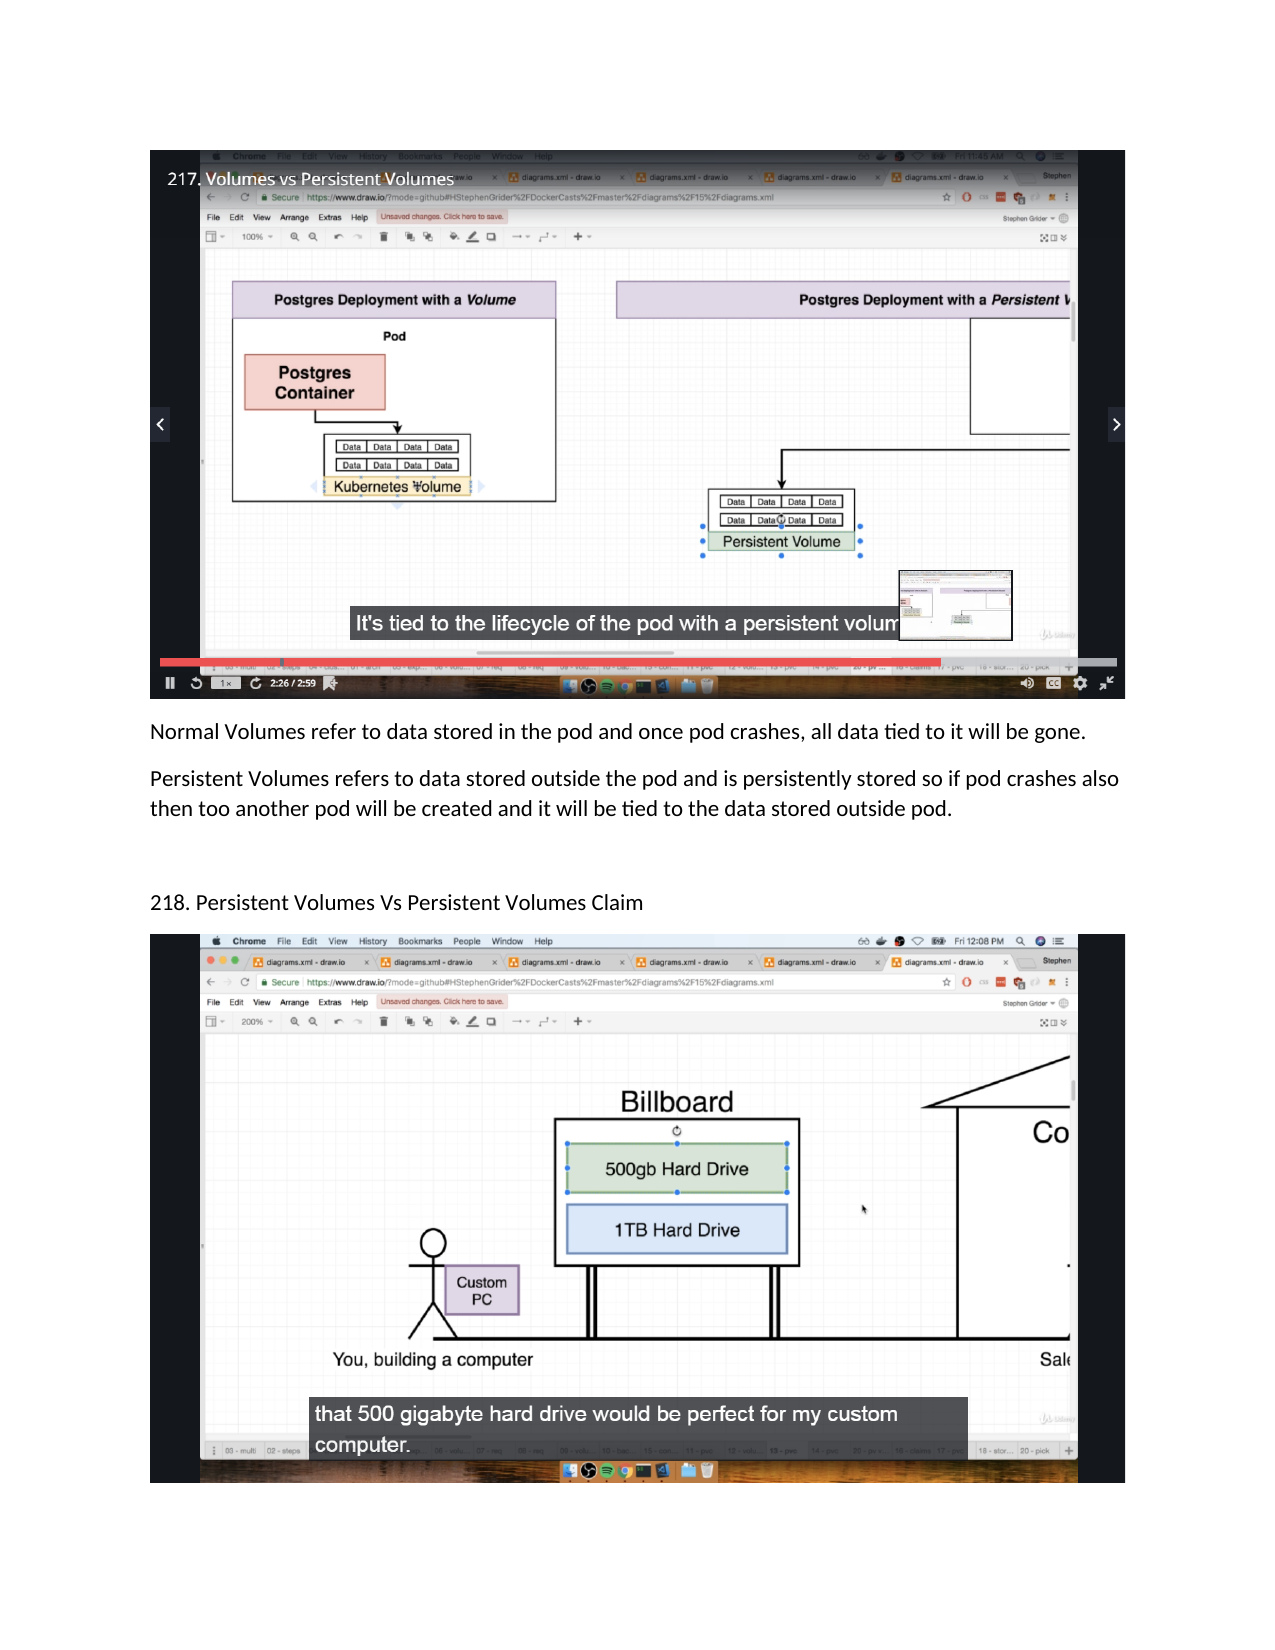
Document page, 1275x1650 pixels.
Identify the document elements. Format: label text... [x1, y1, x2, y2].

text 218. Persistent Volumes Vs Persistent Volumes Claim [150, 888, 1125, 916]
picture [150, 150, 1125, 699]
picture [150, 934, 1125, 1483]
text Persistent Volumes refers to data stored outside the pod and is persistently stored so if pod crashes also then too another pod will be created and it will be tied to the data stored outside pod. [150, 764, 1125, 822]
text Normal Volumes refer to data stored in the pod and once pod crashes, all data tied to it will be gone. [150, 717, 1125, 745]
